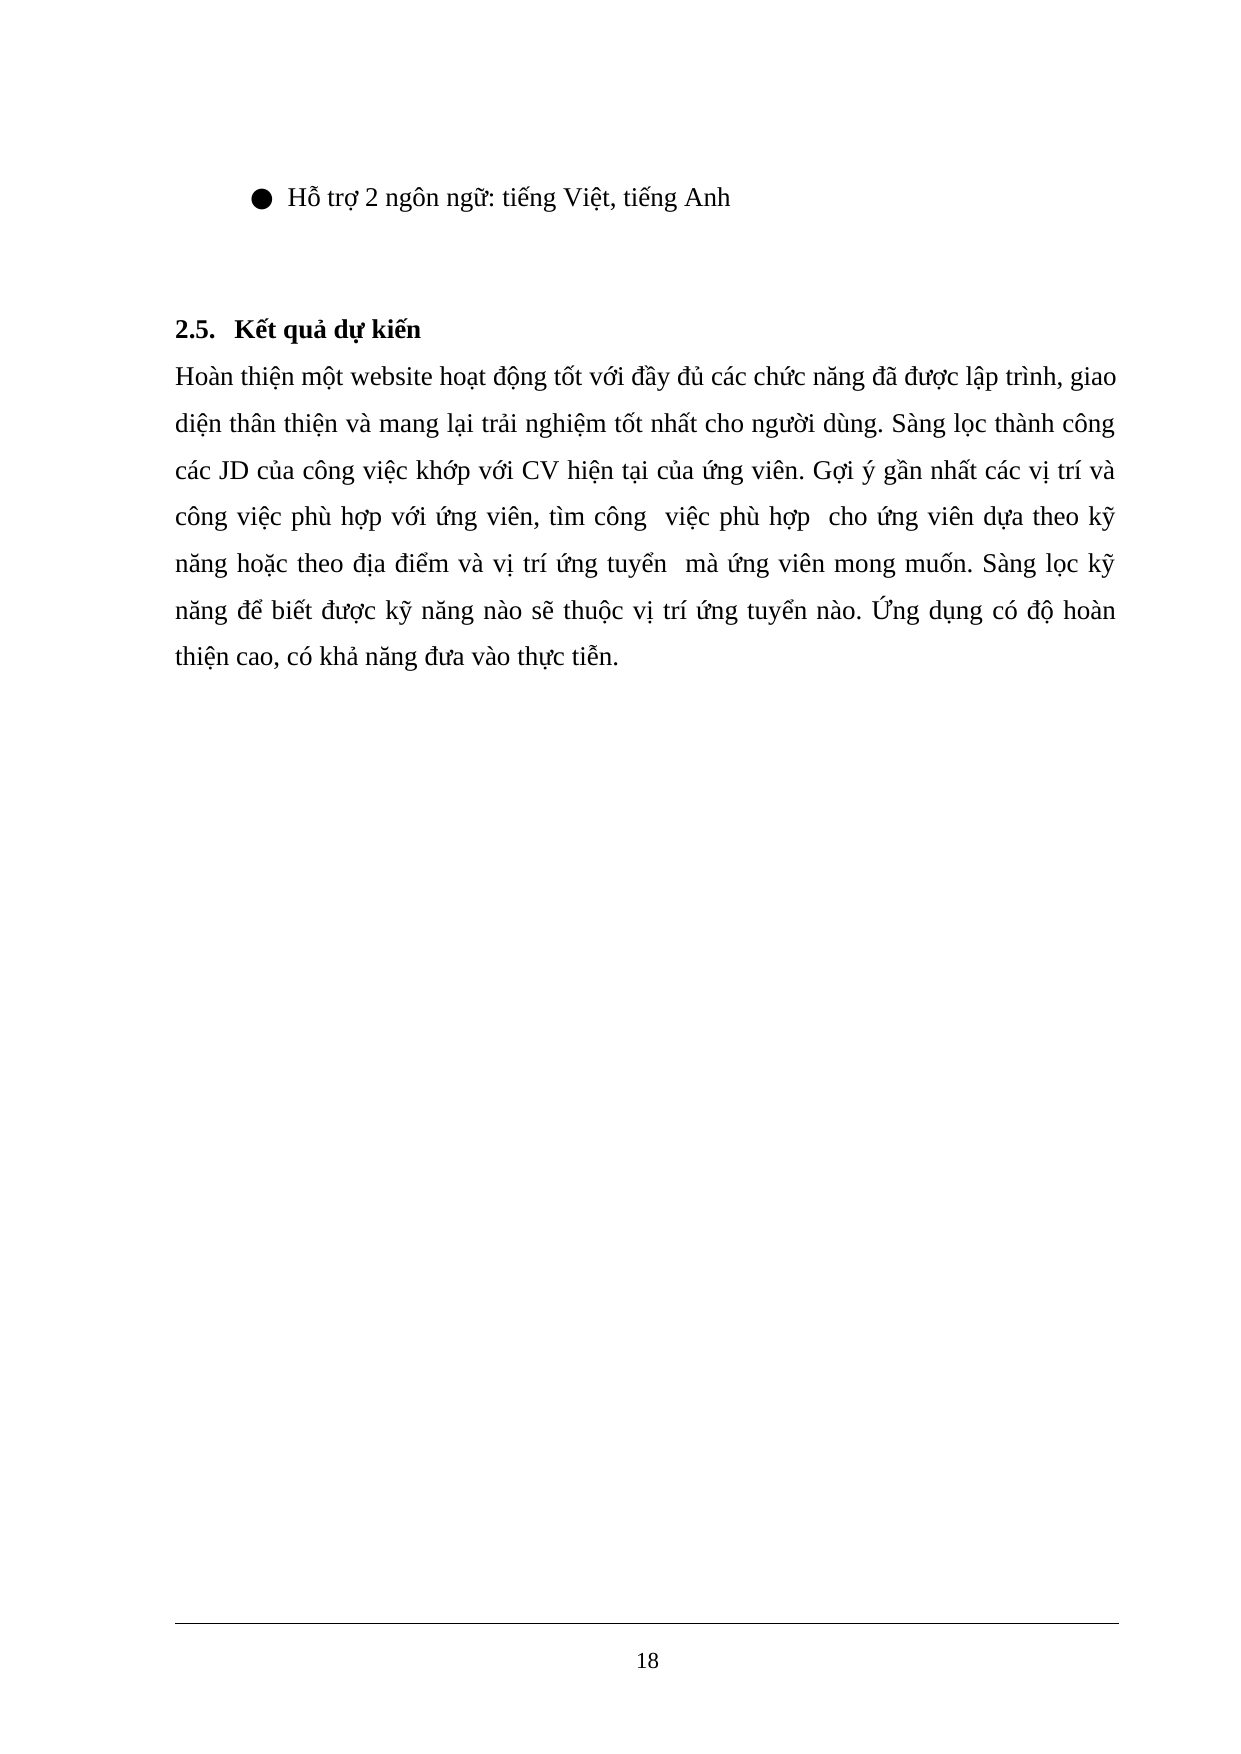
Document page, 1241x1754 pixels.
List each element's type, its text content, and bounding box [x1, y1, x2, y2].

text Hoàn thiện một website hoạt động tốt với đầy đủ các chức năng đã được lập trình, giao diện thân thiện và mang lại trải nghiệm tốt nhất cho người dùng. Sàng lọc thành công các JD của công việc khớp với CV hiện tại của ứng viên. Gợi ý gần nhất các vị trí và công việc phù hợp với ứng viên, tìm công việc phù hợp cho ứng viên dựa theo kỹ năng hoặc theo địa điểm và vị trí ứng tuyển mà ứng viên mong muốn. Sàng lọc kỹ năng để biết được kỹ năng nào sẽ thuộc vị trí ứng tuyển nào. Ứng dụng có độ hoàn thiện cao, có khả năng đưa vào thực tiễn. [175, 360, 1117, 672]
list Kết quả dự kiến [175, 313, 1192, 344]
list Hỗ trợ 2 ngôn ngữ: tiếng Việt, tiếng Anh [250, 167, 1102, 222]
